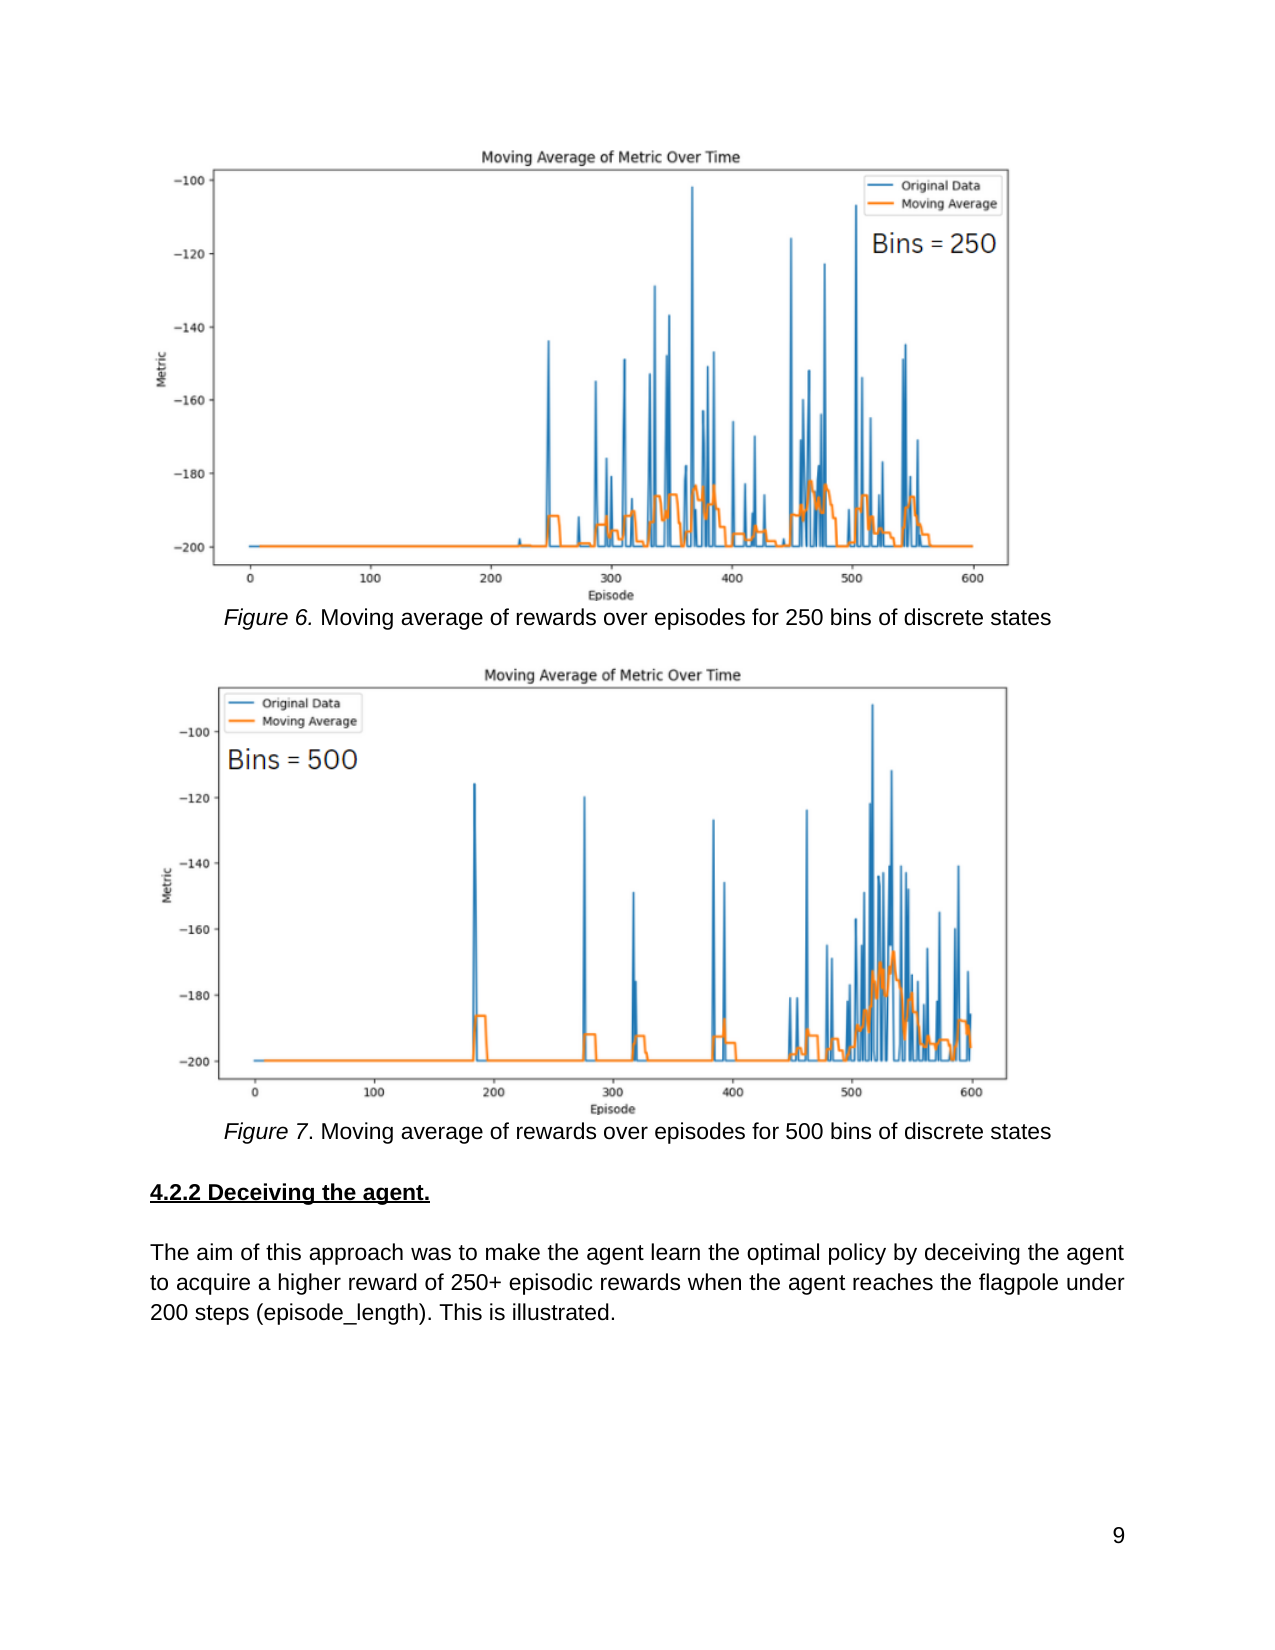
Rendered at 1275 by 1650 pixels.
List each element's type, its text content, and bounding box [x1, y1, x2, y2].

picture [150, 150, 1020, 601]
subtitle 4.2.2 Deceiving the agent. [150, 1178, 1125, 1205]
text Figure 6. Moving average of rewards over episodes for 250 bins of discrete states [150, 604, 1125, 630]
text Figure 7. Moving average of rewards over episodes for 500 bins of discrete states [150, 1118, 1125, 1144]
picture [150, 664, 1011, 1115]
text The aim of this approach was to make the agent learn the optimal policy by deceiving the agent to acquire a higher reward of 250+ episodic rewards when the agent reaches the flagpole under 200 steps (episode_length). This is illustrated. [150, 1239, 1125, 1326]
